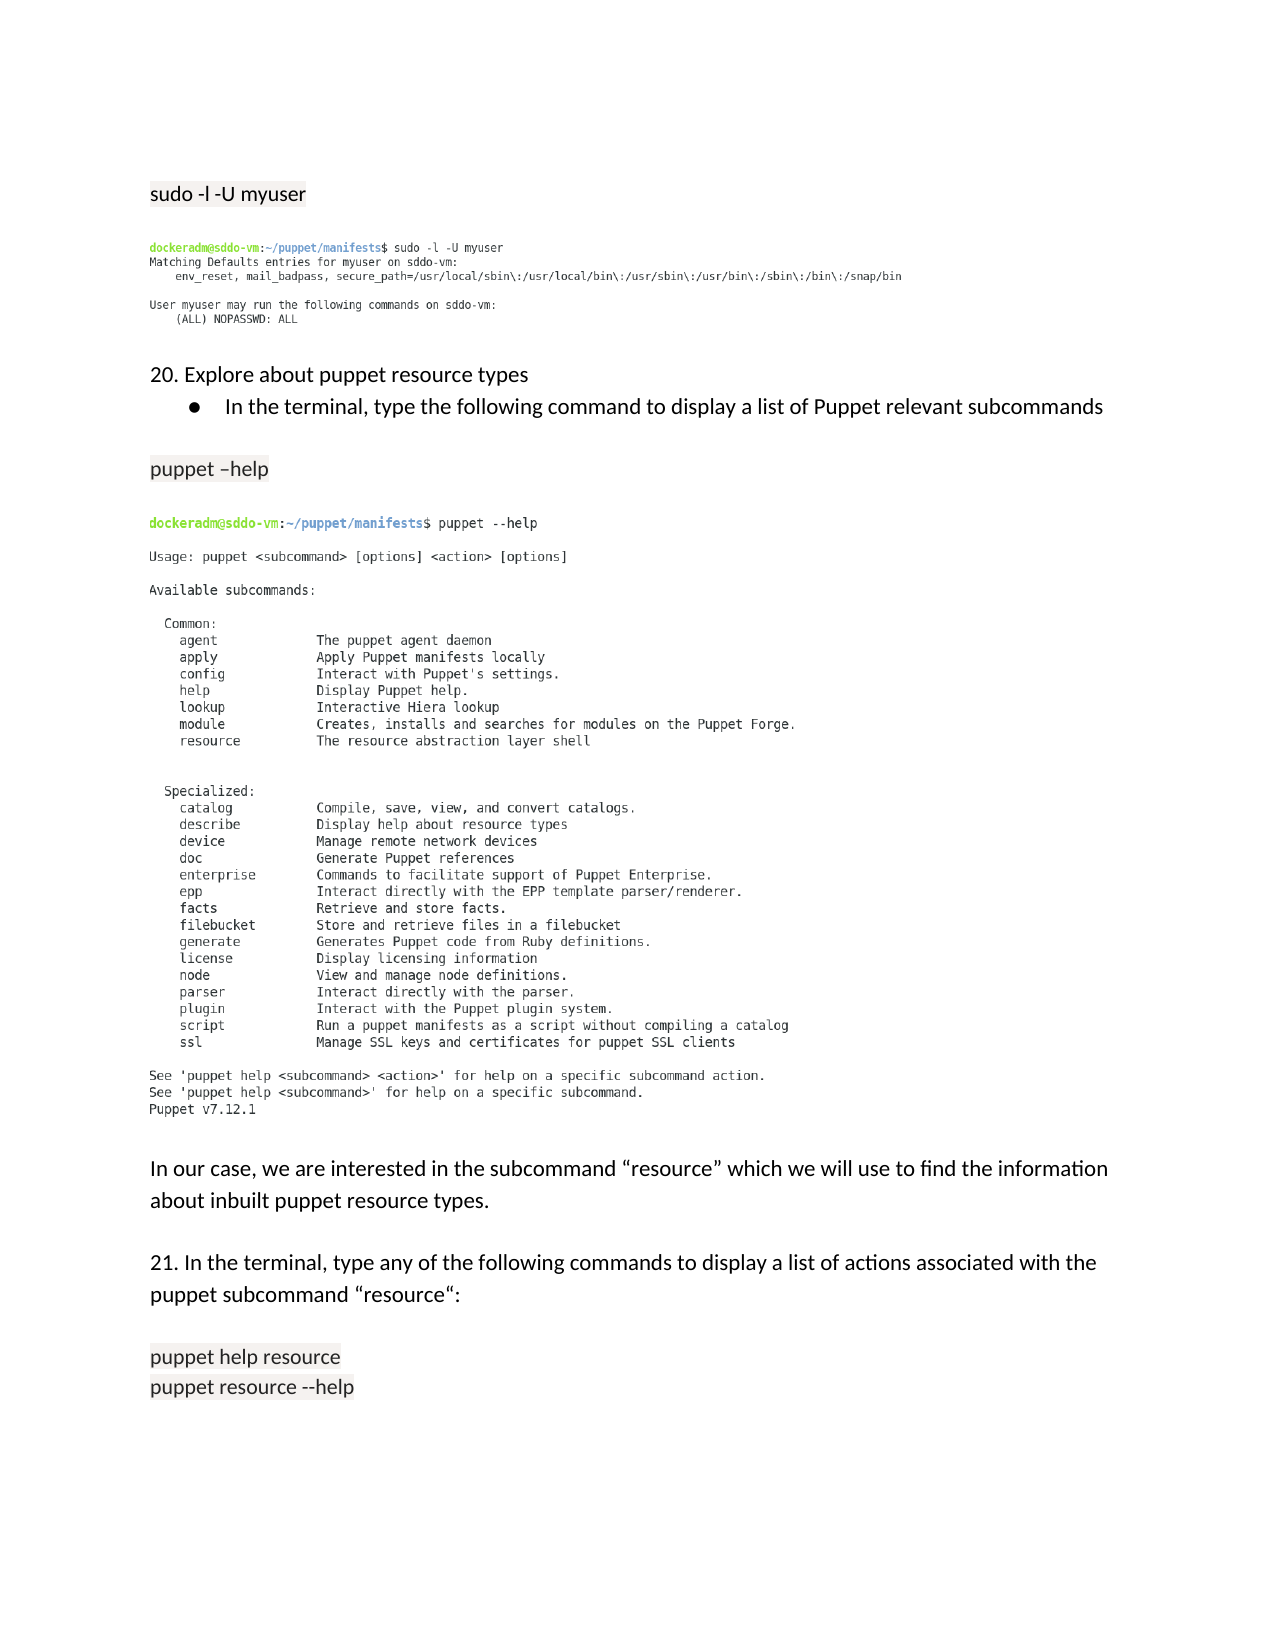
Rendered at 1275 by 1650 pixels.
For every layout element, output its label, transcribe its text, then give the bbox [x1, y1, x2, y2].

picture [150, 516, 805, 1118]
text In our case, we are interested in the subcommand “resource” which we will use to find the information about inbuilt puppet resource types. [150, 1122, 1125, 1244]
list In the terminal, type the following command to display a list of Puppet relevant subcommands [187, 392, 1125, 420]
picture [150, 241, 943, 326]
text puppet –help [150, 424, 1125, 482]
text sudo -l -U myuser [150, 150, 1125, 237]
text 21. In the terminal, type any of the following commands to display a list of actions associated with the puppet subcommand “resource“: puppet help resource [150, 1248, 1125, 1369]
text 20. Explore about puppet resource types [150, 360, 1125, 388]
text puppet resource --help [150, 1373, 1125, 1400]
